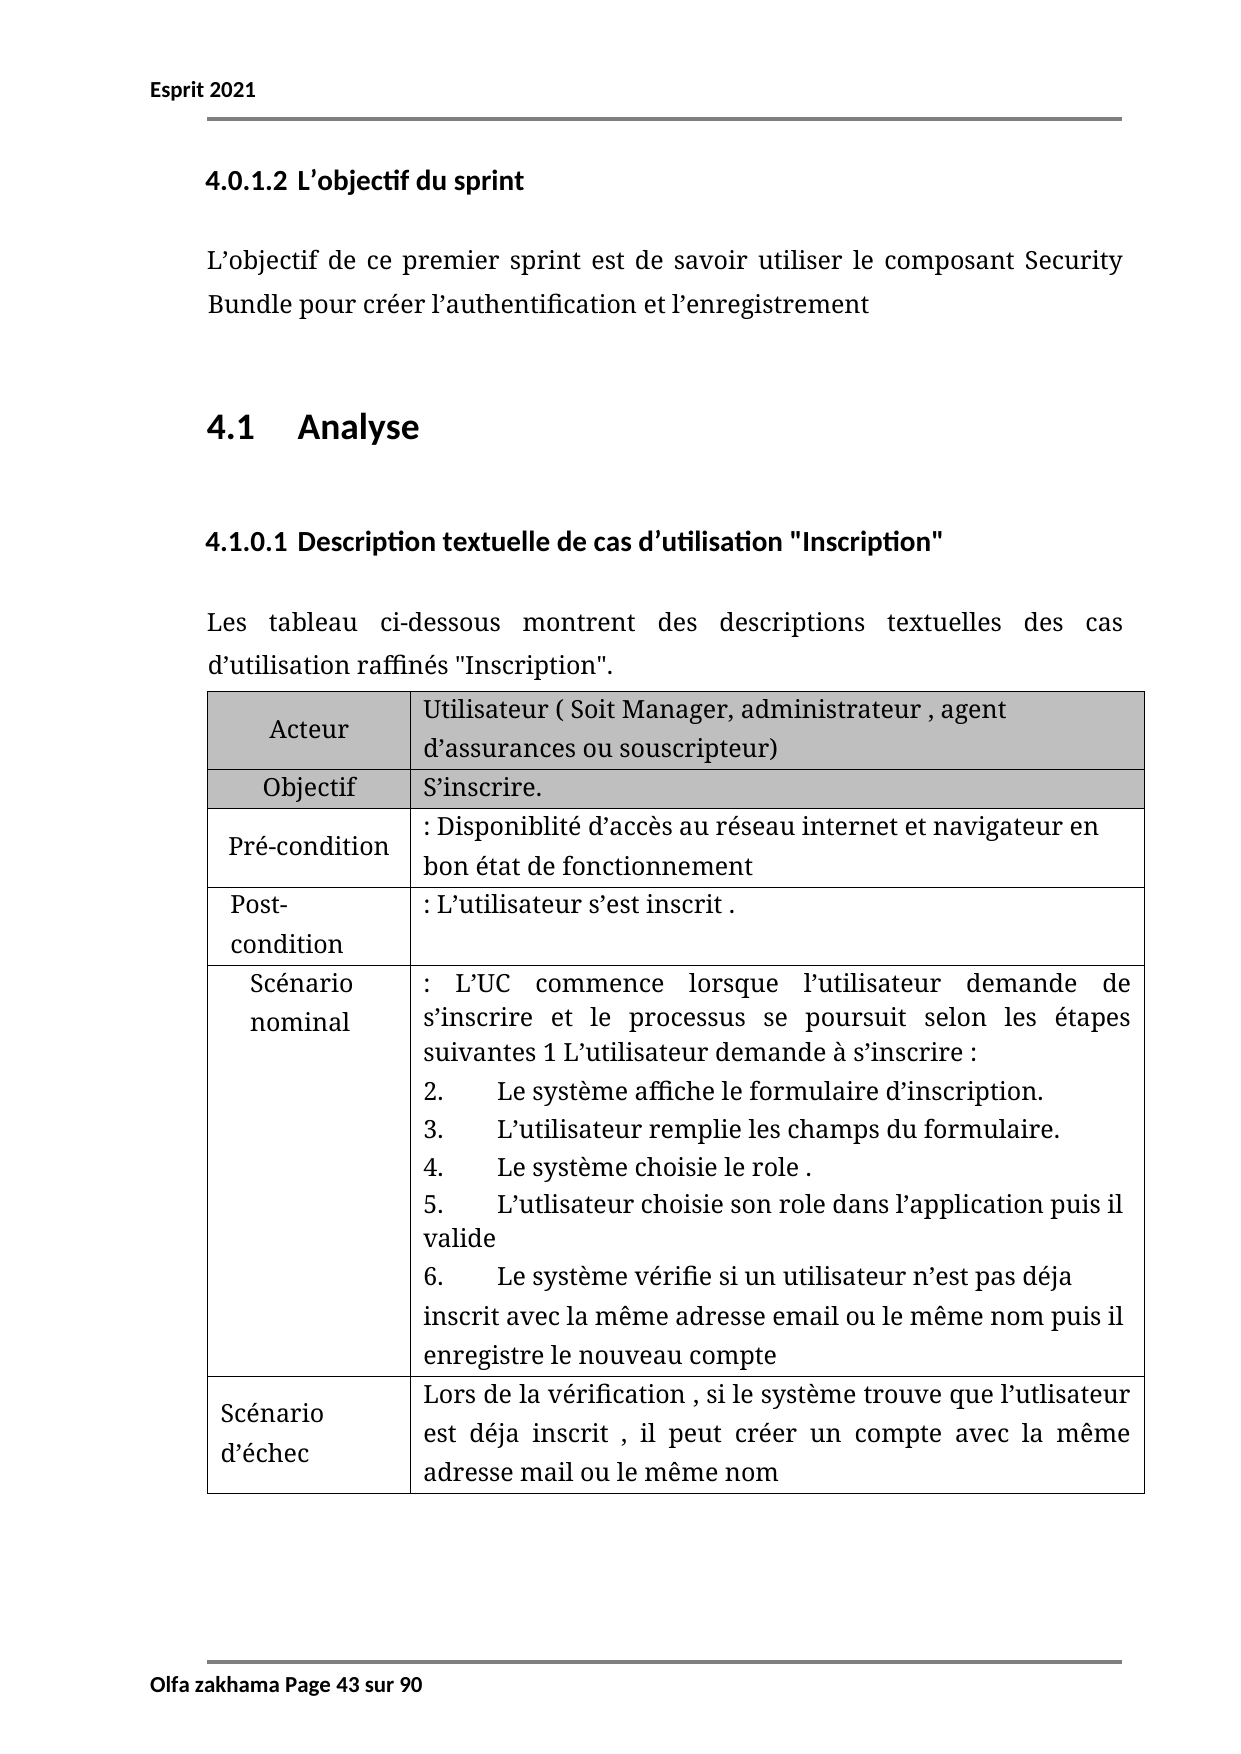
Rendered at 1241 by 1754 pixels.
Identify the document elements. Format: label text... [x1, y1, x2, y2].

text Les tableau ci-dessous montrent des descriptions textuelles des cas d’utilisation raffinés "Inscription". [207, 604, 1124, 682]
table_cell Objectif [208, 770, 410, 808]
subtitle 4.0.1.2 L’objectif du sprint [205, 162, 1124, 198]
table_cell Scénario nominal [208, 966, 410, 1376]
table_cell S’inscrire. [411, 770, 1144, 808]
table_cell Pré-condition [208, 809, 410, 886]
subtitle 4.1.0.1 Description textuelle de cas d’utilisation "Inscription" [205, 523, 1124, 559]
table_cell Post-condition [208, 888, 410, 965]
subtitle 4.1 Analyse [207, 403, 1124, 448]
table_cell Scénario d’échec [208, 1377, 410, 1493]
table_cell Lors de la vérification , si le système trouve que l’utlisateur est déja inscrit , il peut créer un compte avec la même adresse mail ou le même nom [411, 1377, 1144, 1493]
table_header Acteur [208, 692, 410, 769]
table_header Utilisateur ( Soit Manager, administrateur , agent d’assurances ou souscripteur) [411, 692, 1144, 769]
table_cell : L’UC commence lorsque l’utilisateur demande de s’inscrire et le processus se poursuit selon les étapes suivantes 1 L’utilisateur demande à s’inscrire : Le système affiche le formulaire d’inscription. L’utilisateur remplie les champs du formulaire. Le système choisie le role . L’utlisateur choisie son role dans l’application puis il valide Le système vérifie si un utilisateur n’est pas déja inscrit avec la même adresse email ou le même nom puis il enregistre le nouveau compte [411, 966, 1144, 1376]
text L’objectif de ce premier sprint est de savoir utiliser le composant Security Bundle pour créer l’authentification et l’enregistrement [207, 243, 1124, 320]
table_cell : L’utilisateur s’est inscrit . [411, 888, 1144, 965]
table_cell : Disponiblité d’accès au réseau internet et navigateur en bon état de fonctionnement [411, 809, 1144, 886]
